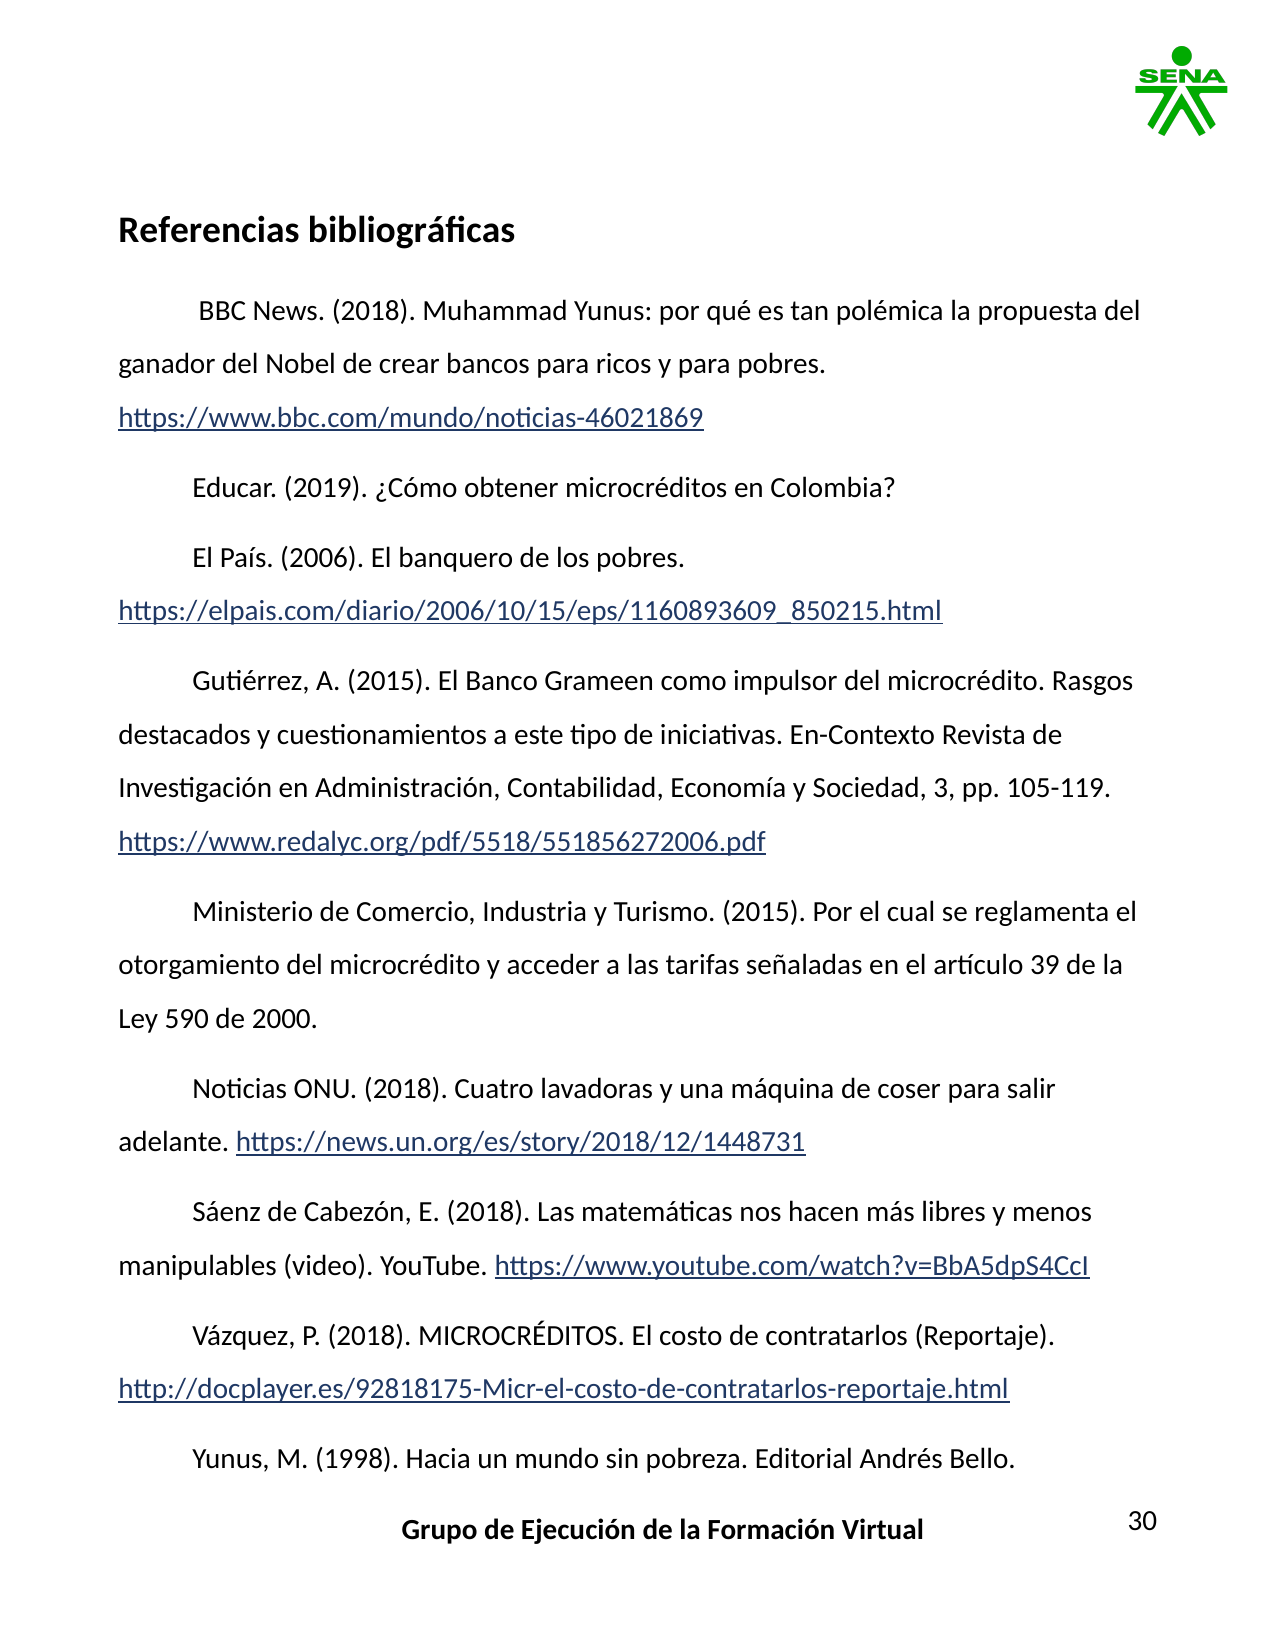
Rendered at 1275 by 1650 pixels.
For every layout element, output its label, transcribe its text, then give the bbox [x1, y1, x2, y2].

text El País. (2006). El banquero de los pobres. https://elpais.com/diario/2006/10/15/eps/1160893609_850215.html [118, 539, 1157, 628]
text Noticias ONU. (2018). Cuatro lavadoras y una máquina de coser para salir adelante. https://news.un.org/es/story/2018/12/1448731 [118, 1070, 1157, 1159]
text Educar. (2019). ¿Cómo obtener microcréditos en Colombia? [118, 469, 1157, 504]
text Sáenz de Cabezón, E. (2018). Las matemáticas nos hacen más libres y menos manipulables (video). YouTube. https://www.youtube.com/watch?v=BbA5dpS4CcI [118, 1193, 1157, 1282]
text BBC News. (2018). Muhammad Yunus: por qué es tan polémica la propuesta del ganador del Nobel de crear bancos para ricos y para pobres. https://www.bbc.com/mundo/noticias-46021869 [118, 292, 1157, 434]
text Gutiérrez, A. (2015). El Banco Grameen como impulsor del microcrédito. Rasgos destacados y cuestionamientos a este tipo de iniciativas. En-Contexto Revista de Investigación en Administración, Contabilidad, Economía y Sociedad, 3, pp. 105-119. https://www.redalyc.org/pdf/5518/551856272006.pdf [118, 662, 1157, 858]
picture [1135, 46, 1228, 136]
text Ministerio de Comercio, Industria y Turismo. (2015). Por el cual se reglamenta el otorgamiento del microcrédito y acceder a las tarifas señaladas en el artículo 39 de la Ley 590 de 2000. [118, 893, 1157, 1035]
text Referencias bibliográficas [118, 206, 1157, 252]
text Vázquez, P. (2018). MICROCRÉDITOS. El costo de contratarlos (Reportaje). http://docplayer.es/92818175-Micr-el-costo-de-contratarlos-reportaje.html [118, 1317, 1157, 1406]
text Yunus, M. (1998). Hacia un mundo sin pobreza. Editorial Andrés Bello. [118, 1440, 1157, 1476]
